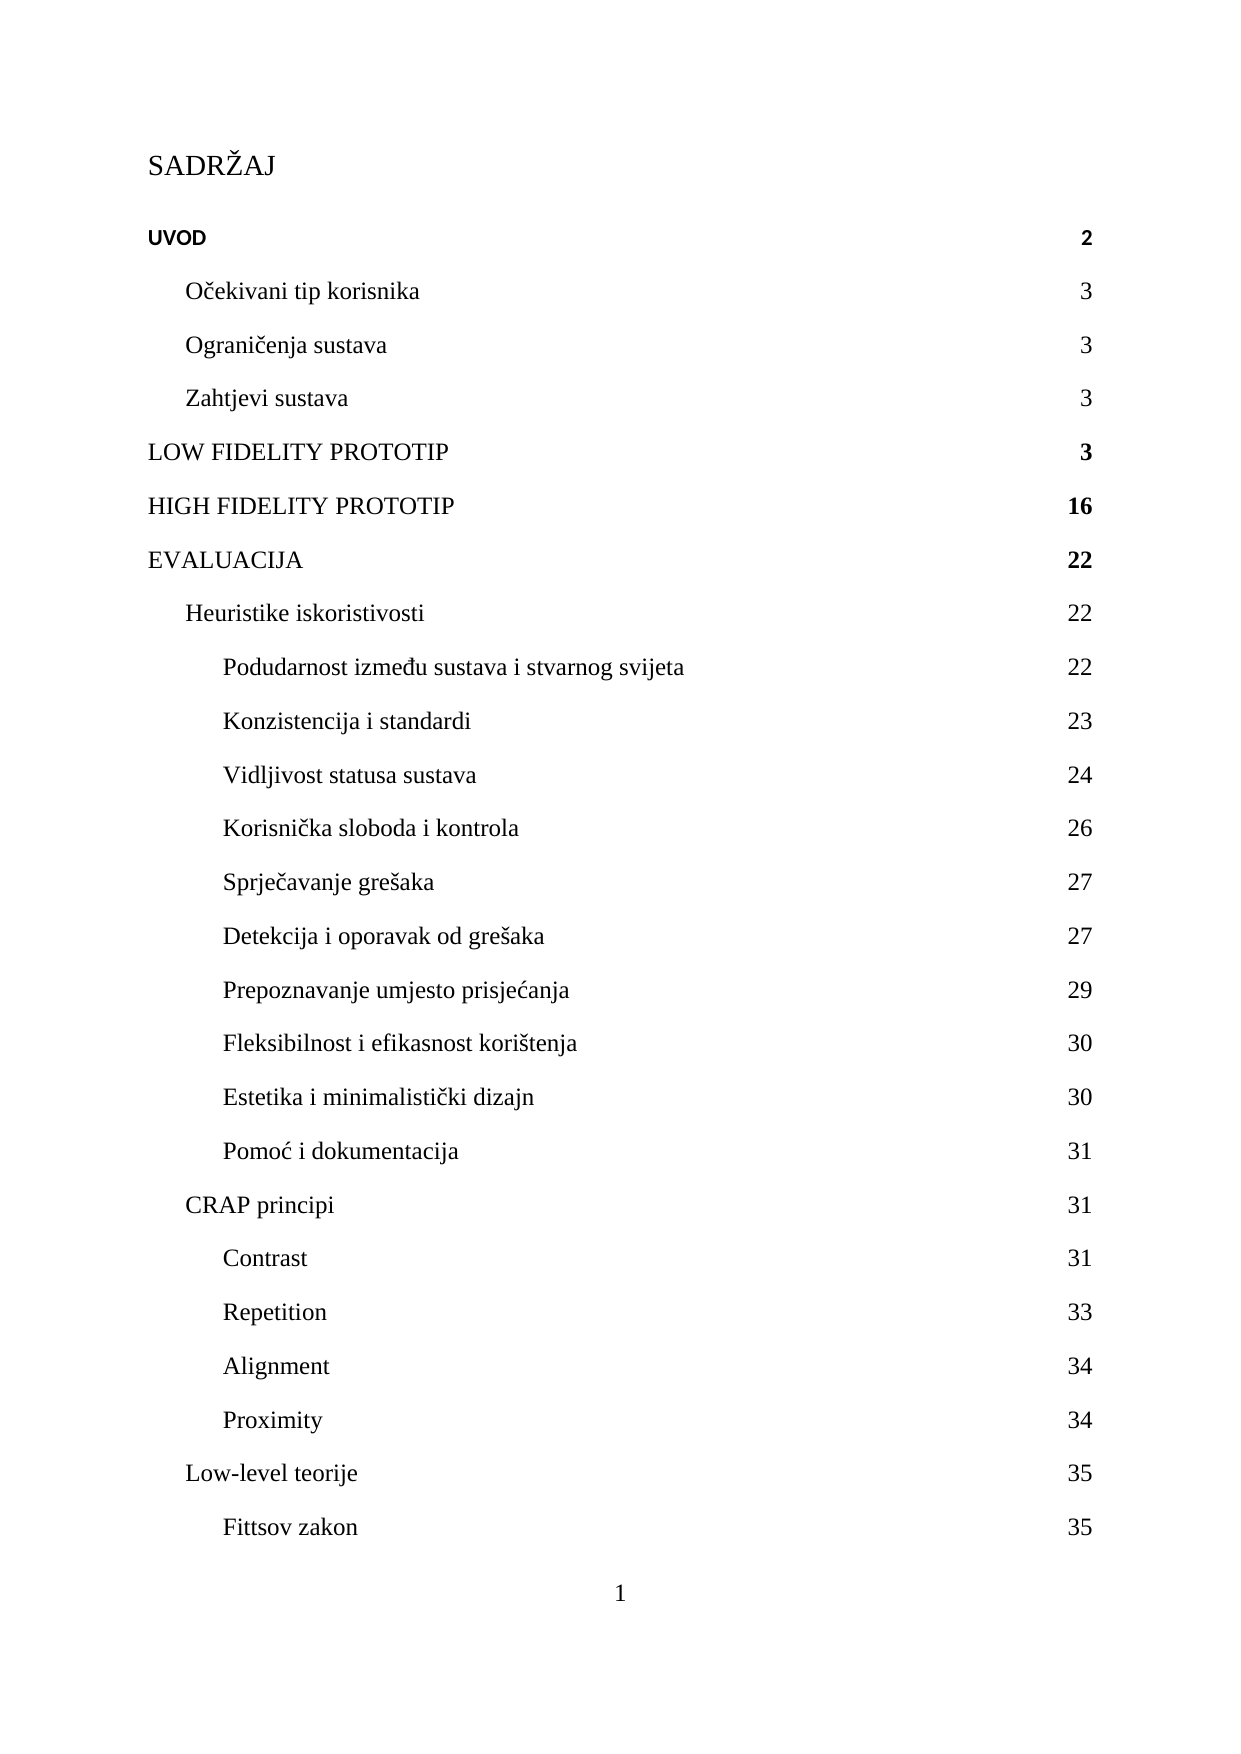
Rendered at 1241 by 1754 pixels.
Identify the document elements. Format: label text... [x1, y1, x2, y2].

text SADRŽAJ [148, 148, 1092, 181]
